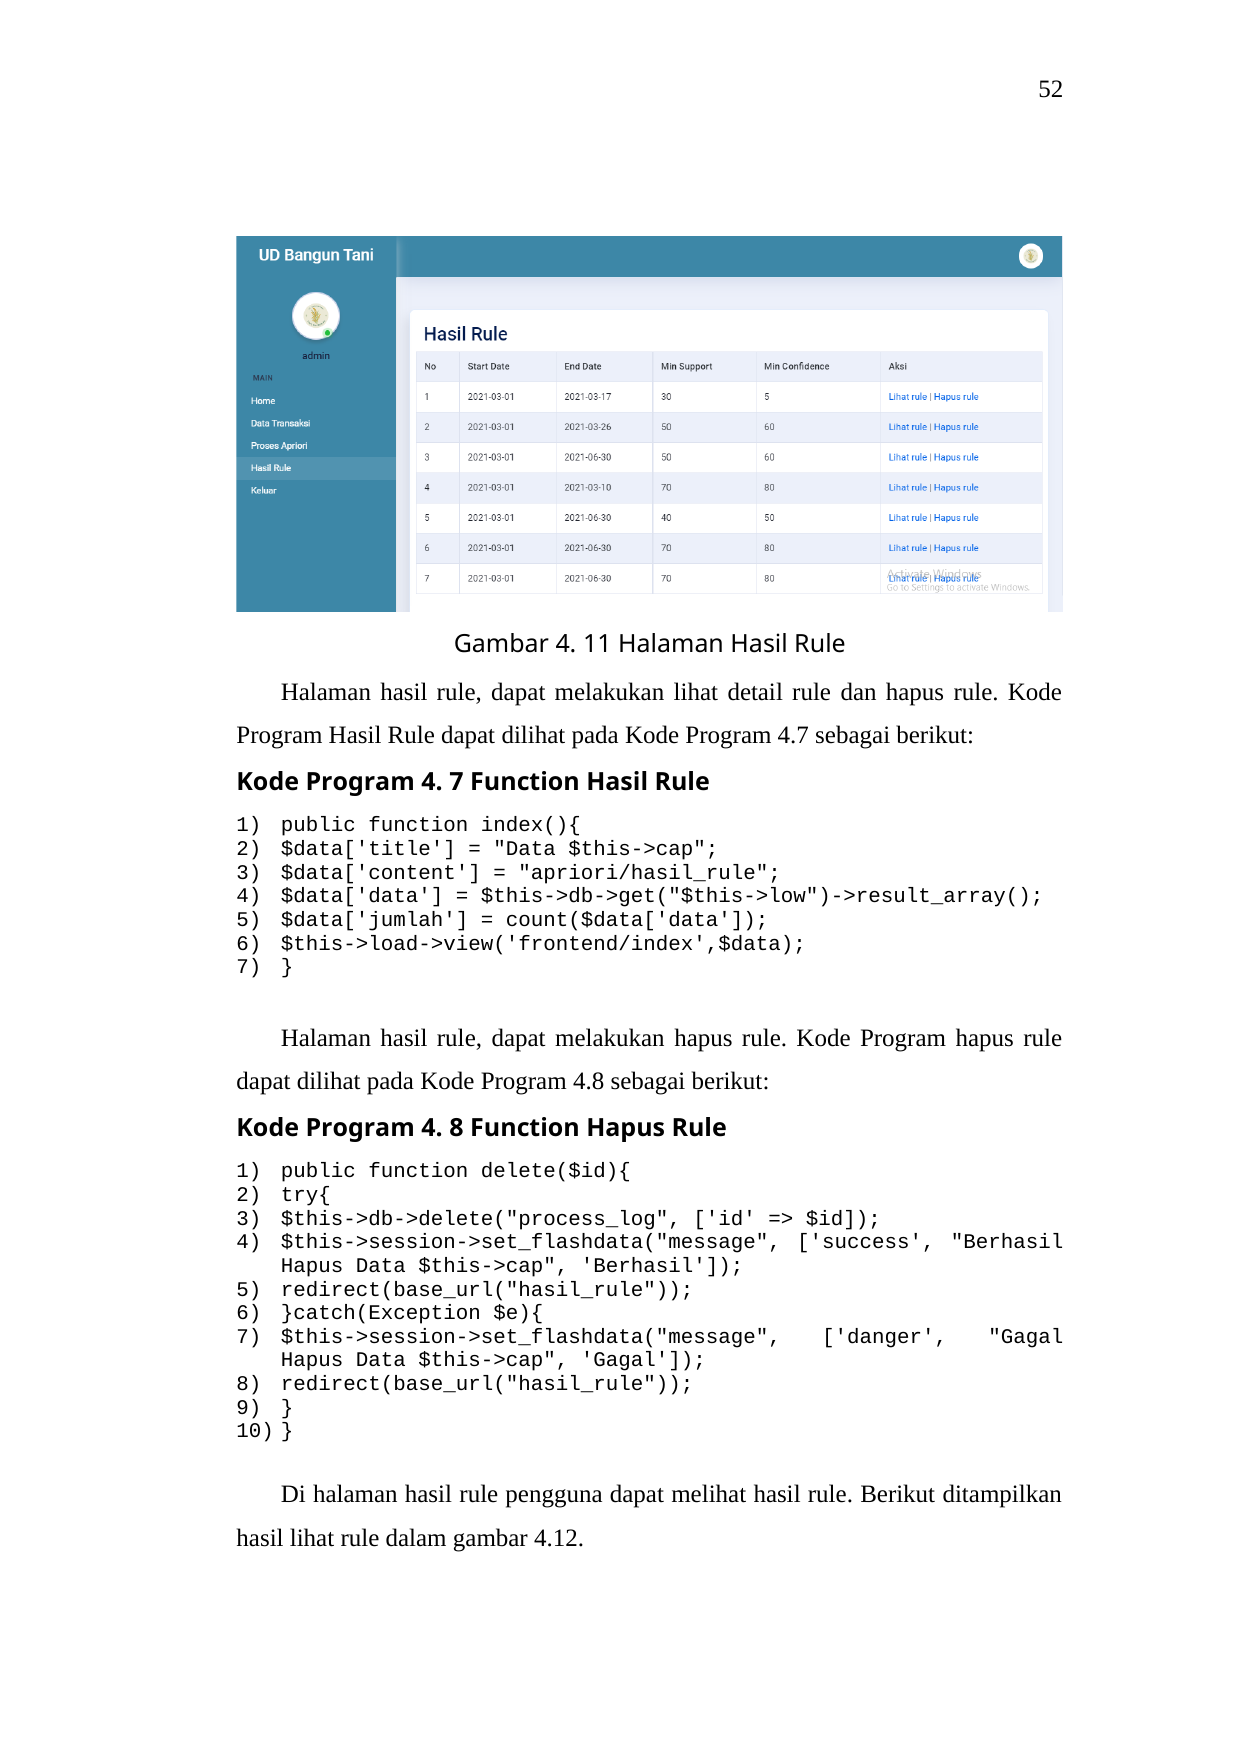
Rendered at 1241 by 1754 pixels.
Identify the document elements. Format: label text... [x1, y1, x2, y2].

text Halaman hasil rule, dapat melakukan hapus rule. Kode Program hapus rule dapat dilihat pada Kode Program 4.8 sebagai berikut: [236, 1023, 1063, 1095]
list redirect(base_url("hasil_rule")); [236, 1278, 1063, 1302]
list $this->load->view('frontend/index',$data); [236, 933, 1063, 956]
list $this->db->delete("process_log", ['id' => $id]); [236, 1208, 1063, 1231]
text Kode Program 4. 7 Function Hasil Rule [236, 763, 1063, 797]
list }catch(Exception $e){ [236, 1302, 1063, 1326]
list public function delete($id){ [236, 1160, 1063, 1184]
list redirect(base_url("hasil_rule")); [236, 1373, 1063, 1397]
list public function index(){ [236, 814, 1063, 838]
list Di halaman hasil rule pengguna dapat melihat hasil rule. Berikut ditampilkan hasil lihat rule dalam gambar 4.12. [236, 1479, 1063, 1551]
text Kode Program 4. 8 Function Hapus Rule [236, 1109, 1063, 1143]
list } [236, 1420, 1063, 1444]
list $data['content'] = "apriori/hasil_rule"; [236, 862, 1063, 885]
picture [236, 236, 1063, 612]
list $this->session->set_flashdata("message", ['danger', "Gagal Hapus Data $this->cap", 'Gagal']); [236, 1326, 1063, 1373]
text Gambar 4. 11 Halaman Hasil Rule [236, 626, 1063, 660]
list } [236, 956, 1063, 980]
text Halaman hasil rule, dapat melakukan lihat detail rule dan hapus rule. Kode Program Hasil Rule dapat dilihat pada Kode Program 4.7 sebagai berikut: [236, 677, 1063, 749]
list $data['data'] = $this->db->get("$this->low")->result_array(); [236, 885, 1063, 909]
list $data['title'] = "Data $this->cap"; [236, 838, 1063, 862]
list try{ [236, 1184, 1063, 1208]
list $data['jumlah'] = count($data['data']); [236, 909, 1063, 933]
list $this->session->set_flashdata("message", ['success', "Berhasil Hapus Data $this->cap", 'Berhasil']); [236, 1231, 1063, 1278]
list } [236, 1397, 1063, 1420]
